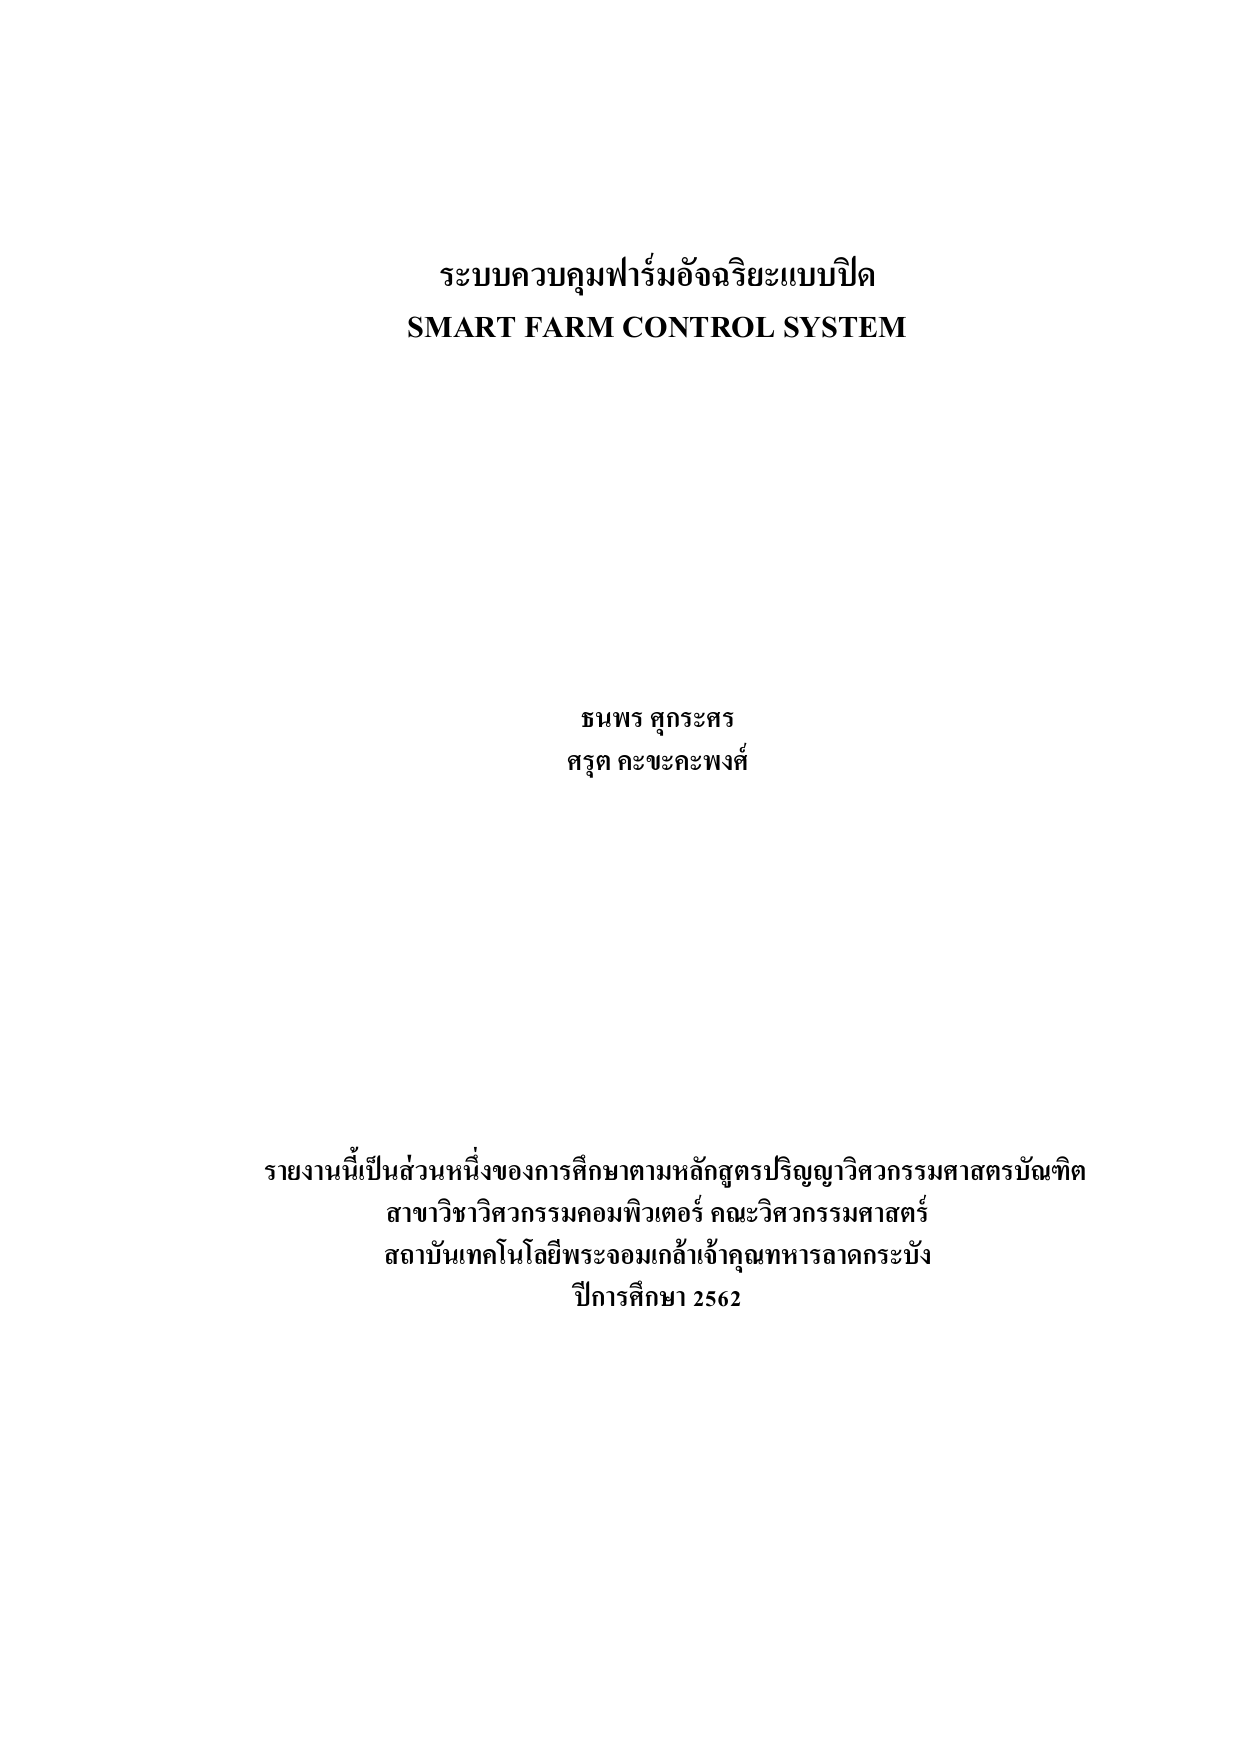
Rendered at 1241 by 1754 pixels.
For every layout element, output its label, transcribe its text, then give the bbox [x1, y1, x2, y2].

text ปีการศึกษา 2562 [225, 1273, 1090, 1316]
text ศรุต คะขะคะพงศ์ [225, 737, 1090, 779]
text SMART FARM CONTROL SYSTEM [225, 297, 1090, 348]
text ระบบควบคุมฟาร์มอัจฉริยะแบบปิด [225, 245, 1090, 297]
text ธนพร ศุกระศร [225, 694, 1090, 737]
text รายงานนี้เป็นส่วนหนึ่งของการศึกษาตามหลักสูตรปริญญาวิศวกรรมศาสตรบัณฑิต [225, 1147, 1125, 1189]
text สาขาวิชาวิศวกรรมคอมพิวเตอร์ คณะวิศวกรรมศาสตร์ [225, 1189, 1090, 1231]
text สถาบันเทคโนโลยีพระจอมเกล้าเจ้าคุณทหารลาดกระบัง [225, 1231, 1090, 1273]
